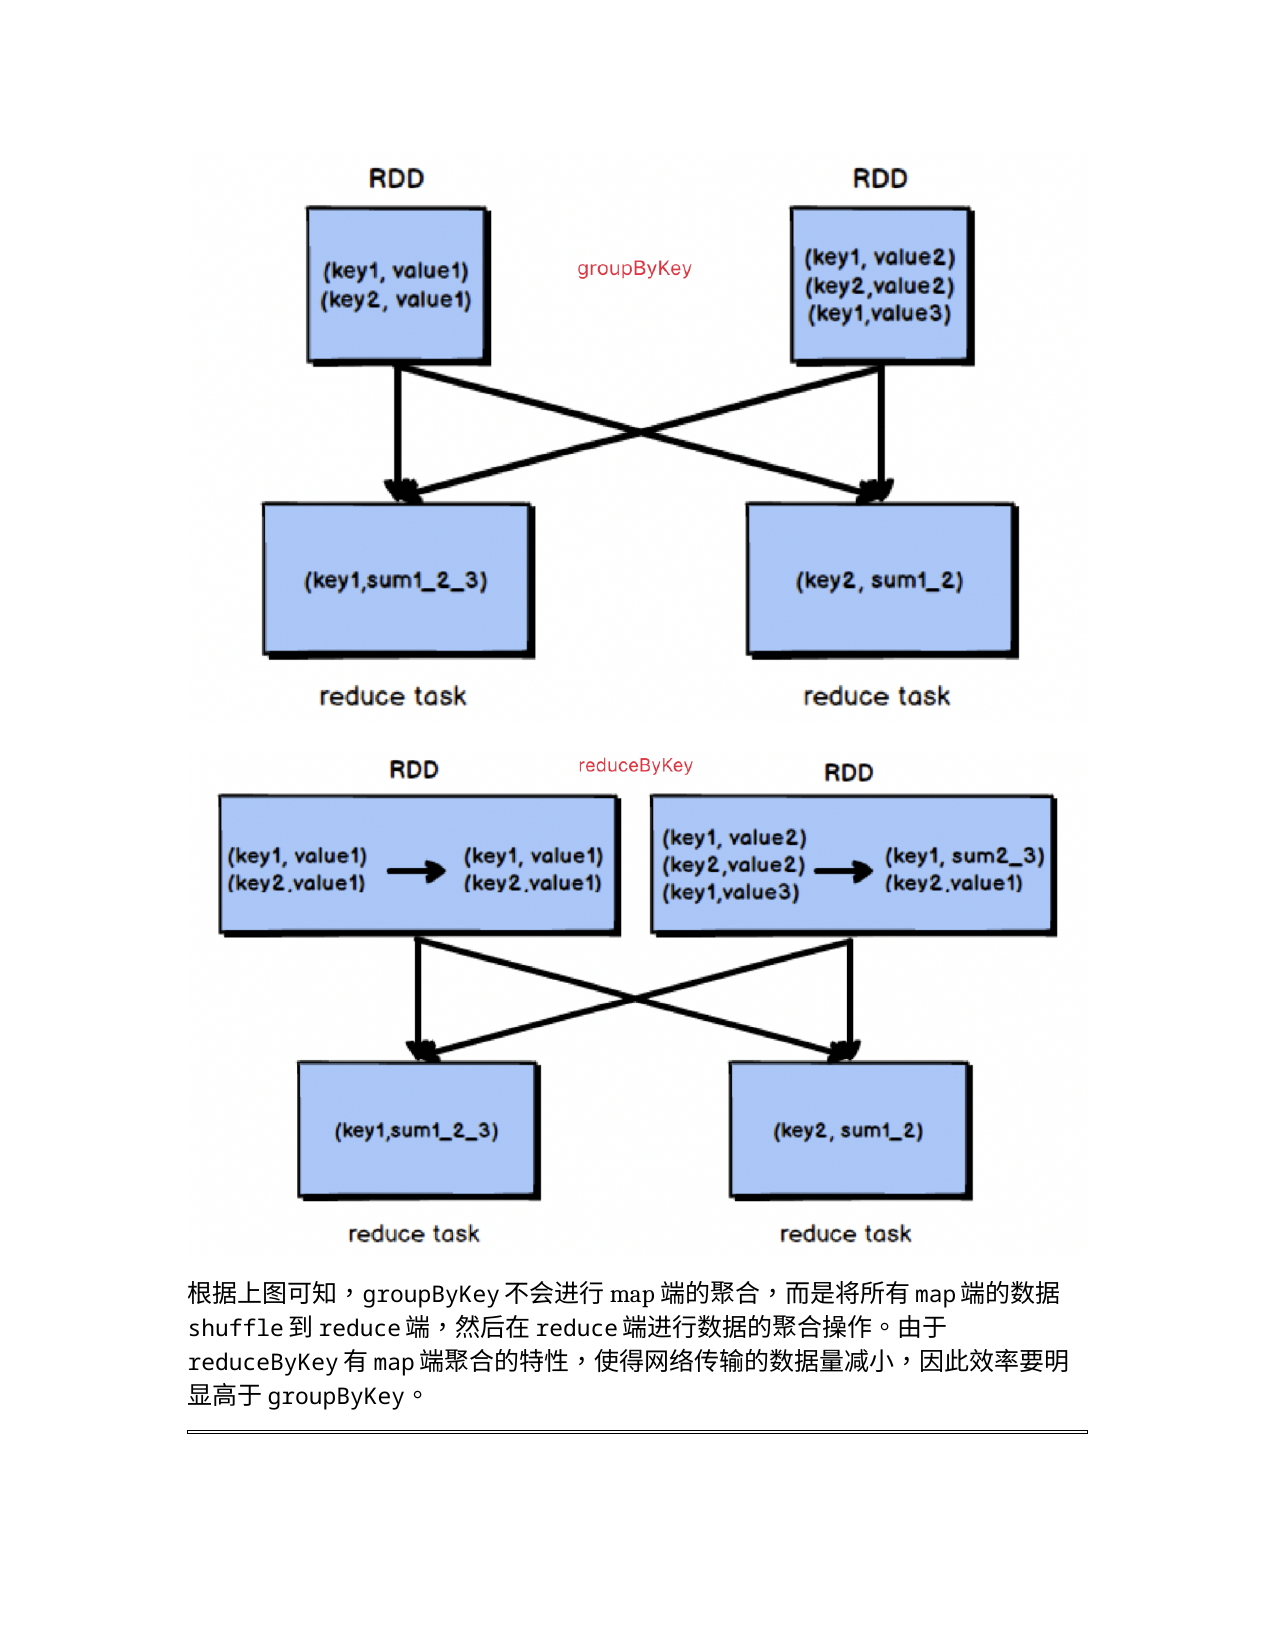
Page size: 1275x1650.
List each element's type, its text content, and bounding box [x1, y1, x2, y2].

picture [187, 150, 1088, 722]
text 根据上图可知，groupByKey不会进行map端的聚合，而是将所有map端的数据shuffle到reduce端，然后在reduce端进行数据的聚合操作。由于reduceByKey有map端聚合的特性，使得网络传输的数据量减小，因此效率要明显高于groupByKey。 [187, 1275, 1087, 1411]
picture [187, 740, 1088, 1257]
